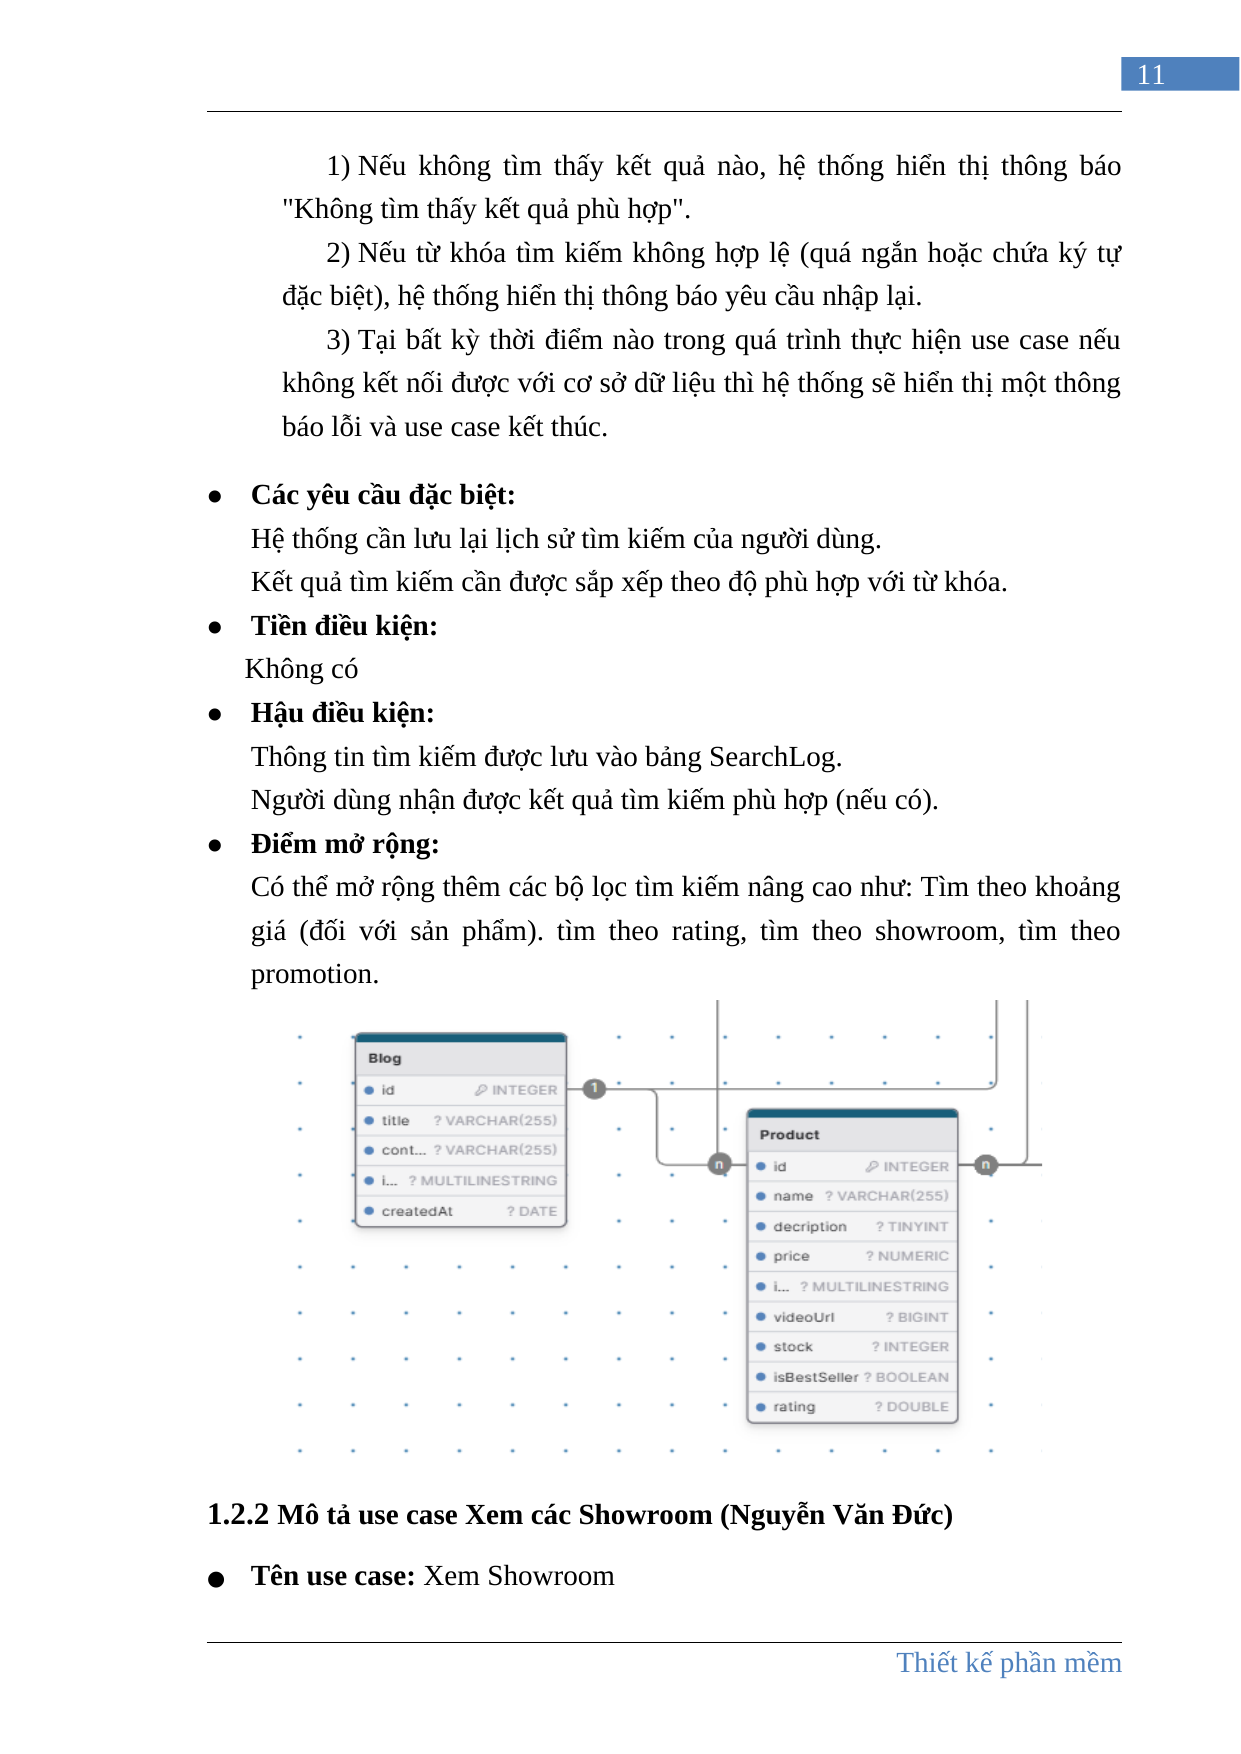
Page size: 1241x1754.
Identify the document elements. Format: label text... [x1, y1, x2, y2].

list Nếu từ khóa tìm kiếm không hợp lệ (quá ngắn hoặc chứa ký tự đặc biệt), hệ thống hiển thị thông báo yêu cầu nhập lại. [282, 235, 1122, 312]
text Không có [244, 652, 1122, 685]
text Hệ thống cần lưu lại lịch sử tìm kiếm của người dùng. [251, 521, 1122, 554]
text Thông tin tìm kiếm được lưu vào bảng SearchLog. [251, 739, 1122, 772]
text Người dùng nhận được kết quả tìm kiếm phù hợp (nếu có). [251, 782, 1122, 816]
list Các yêu cầu đặc biệt: [207, 477, 1122, 511]
list Hậu điều kiện: [207, 695, 1122, 729]
list Tiền điều kiện: [207, 608, 1122, 642]
text Có thể mở rộng thêm các bộ lọc tìm kiếm nâng cao như: Tìm theo khoảng giá (đối với sản phẩm). tìm theo rating, tìm theo showroom, tìm theo promotion. [251, 869, 1122, 990]
text Kết quả tìm kiếm cần được sắp xếp theo độ phù hợp với từ khóa. [251, 564, 1122, 598]
list Tên use case: Xem Showroom [207, 1555, 1122, 1597]
list Tại bất kỳ thời điểm nào trong quá trình thực hiện use case nếu không kết nối được với cơ sở dữ liệu thì hệ thống sẽ hiển thị một thông báo lỗi và use case kết thúc. [282, 322, 1122, 442]
list Điểm mở rộng: [207, 826, 1122, 859]
list Nếu không tìm thấy kết quả nào, hệ thống hiển thị thông báo "Không tìm thấy kết quả phù hợp". [282, 148, 1122, 225]
subtitle 1.2.2 Mô tả use case Xem các Showroom (Nguyễn Văn Đức) [207, 1496, 1122, 1532]
picture [250, 1000, 1043, 1465]
